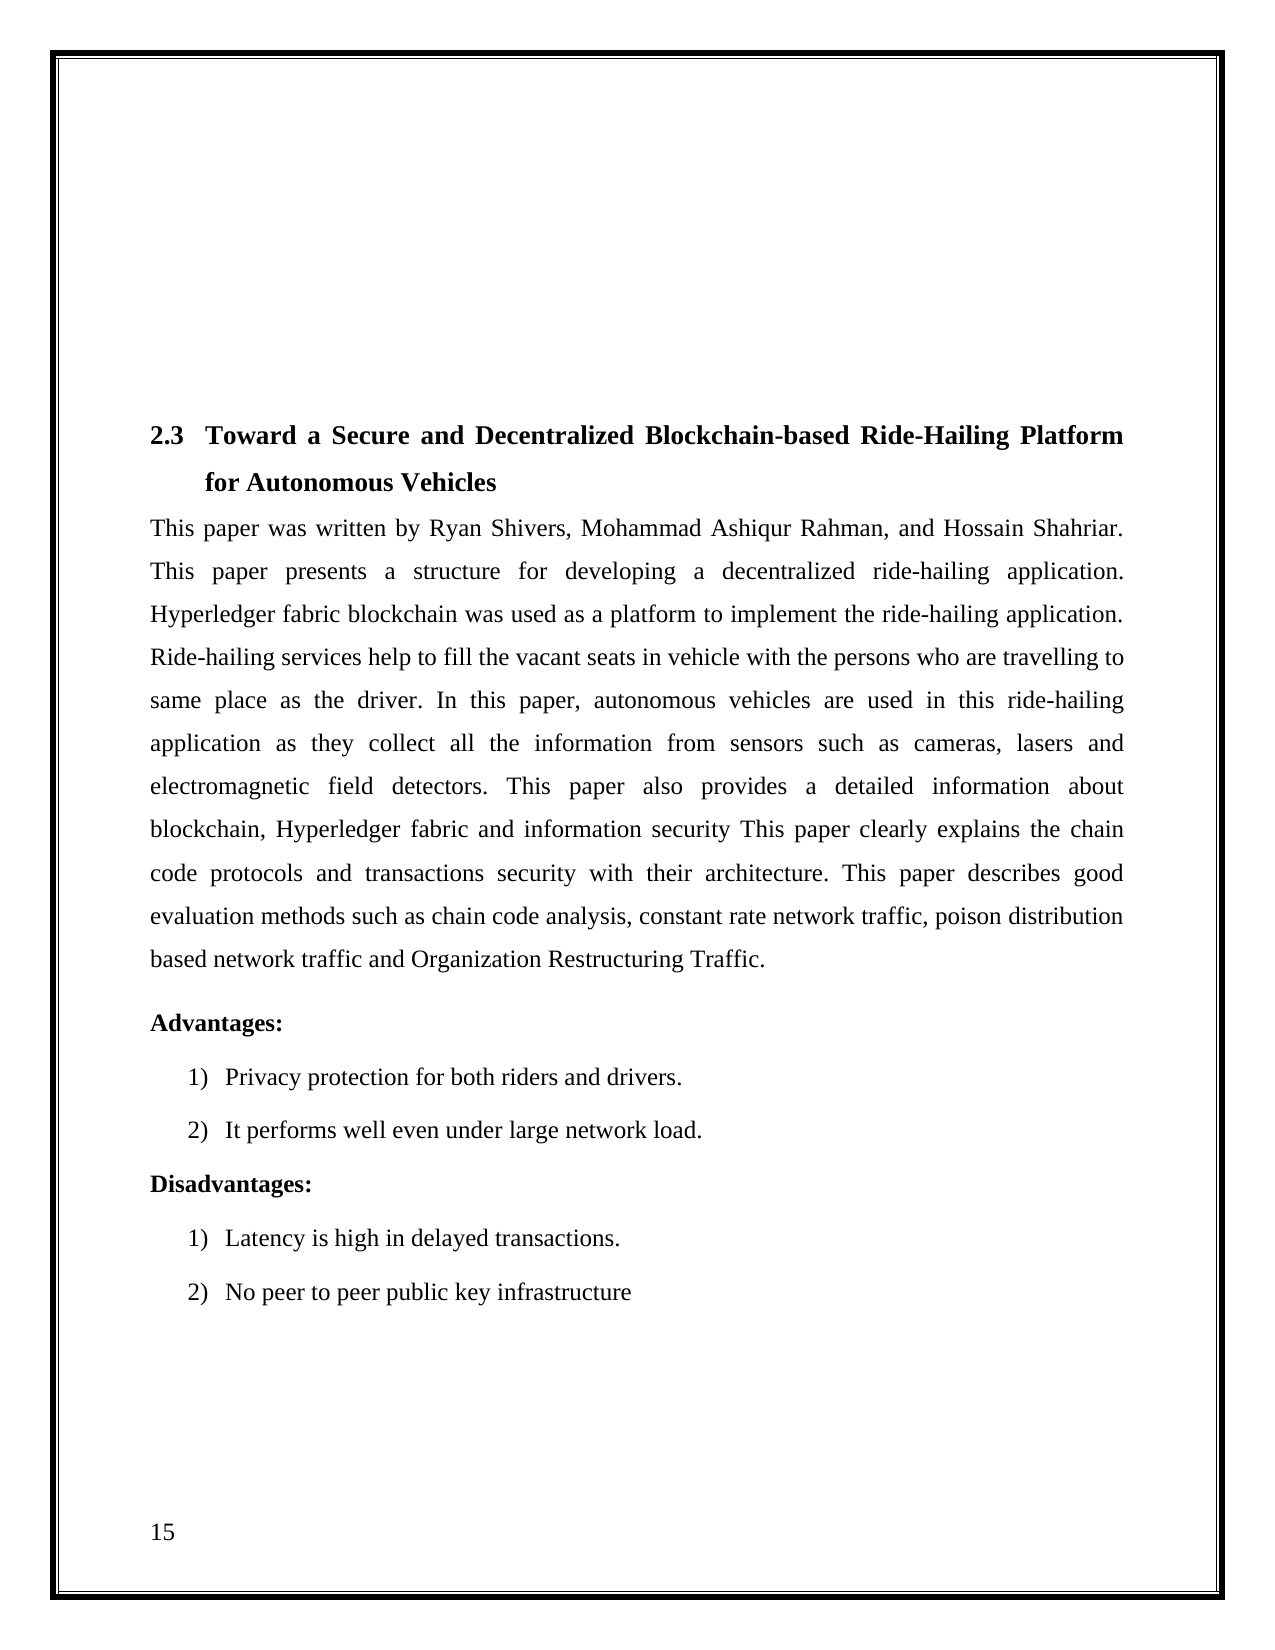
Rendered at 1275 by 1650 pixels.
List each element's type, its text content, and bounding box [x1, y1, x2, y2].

list Privacy protection for both riders and drivers. [187, 1062, 1125, 1090]
list It performs well even under large network load. [187, 1116, 1125, 1144]
text Disadvantages: [150, 1169, 1125, 1198]
list Latency is high in delayed transactions. [187, 1223, 1125, 1252]
list No peer to peer public key infrastructure [187, 1277, 1125, 1306]
text This paper was written by Ryan Shivers, Mohammad Ashiqur Rahman, and Hossain Shahriar. This paper presents a structure for developing a decentralized ride-hailing application. Hyperledger fabric blockchain was used as a platform to implement the ride-hailing application. Ride-hailing services help to fill the vacant seats in vehicle with the persons who are travelling to same place as the driver. In this paper, autonomous vehicles are used in this ride-hailing application as they collect all the information from sensors such as cameras, lasers and electromagnetic field detectors. This paper also provides a detailed information about blockchain, Hyperledger fabric and information security This paper clearly explains the chain code protocols and transactions security with their architecture. This paper describes good evaluation methods such as chain code analysis, constant rate network traffic, poison distribution based network traffic and Organization Restructuring Traffic. [150, 513, 1125, 973]
text Advantages: [150, 1008, 1125, 1037]
subtitle Toward a Secure and Decentralized Blockchain-based Ride-Hailing Platform for Autonomous Vehicles [150, 419, 1125, 497]
